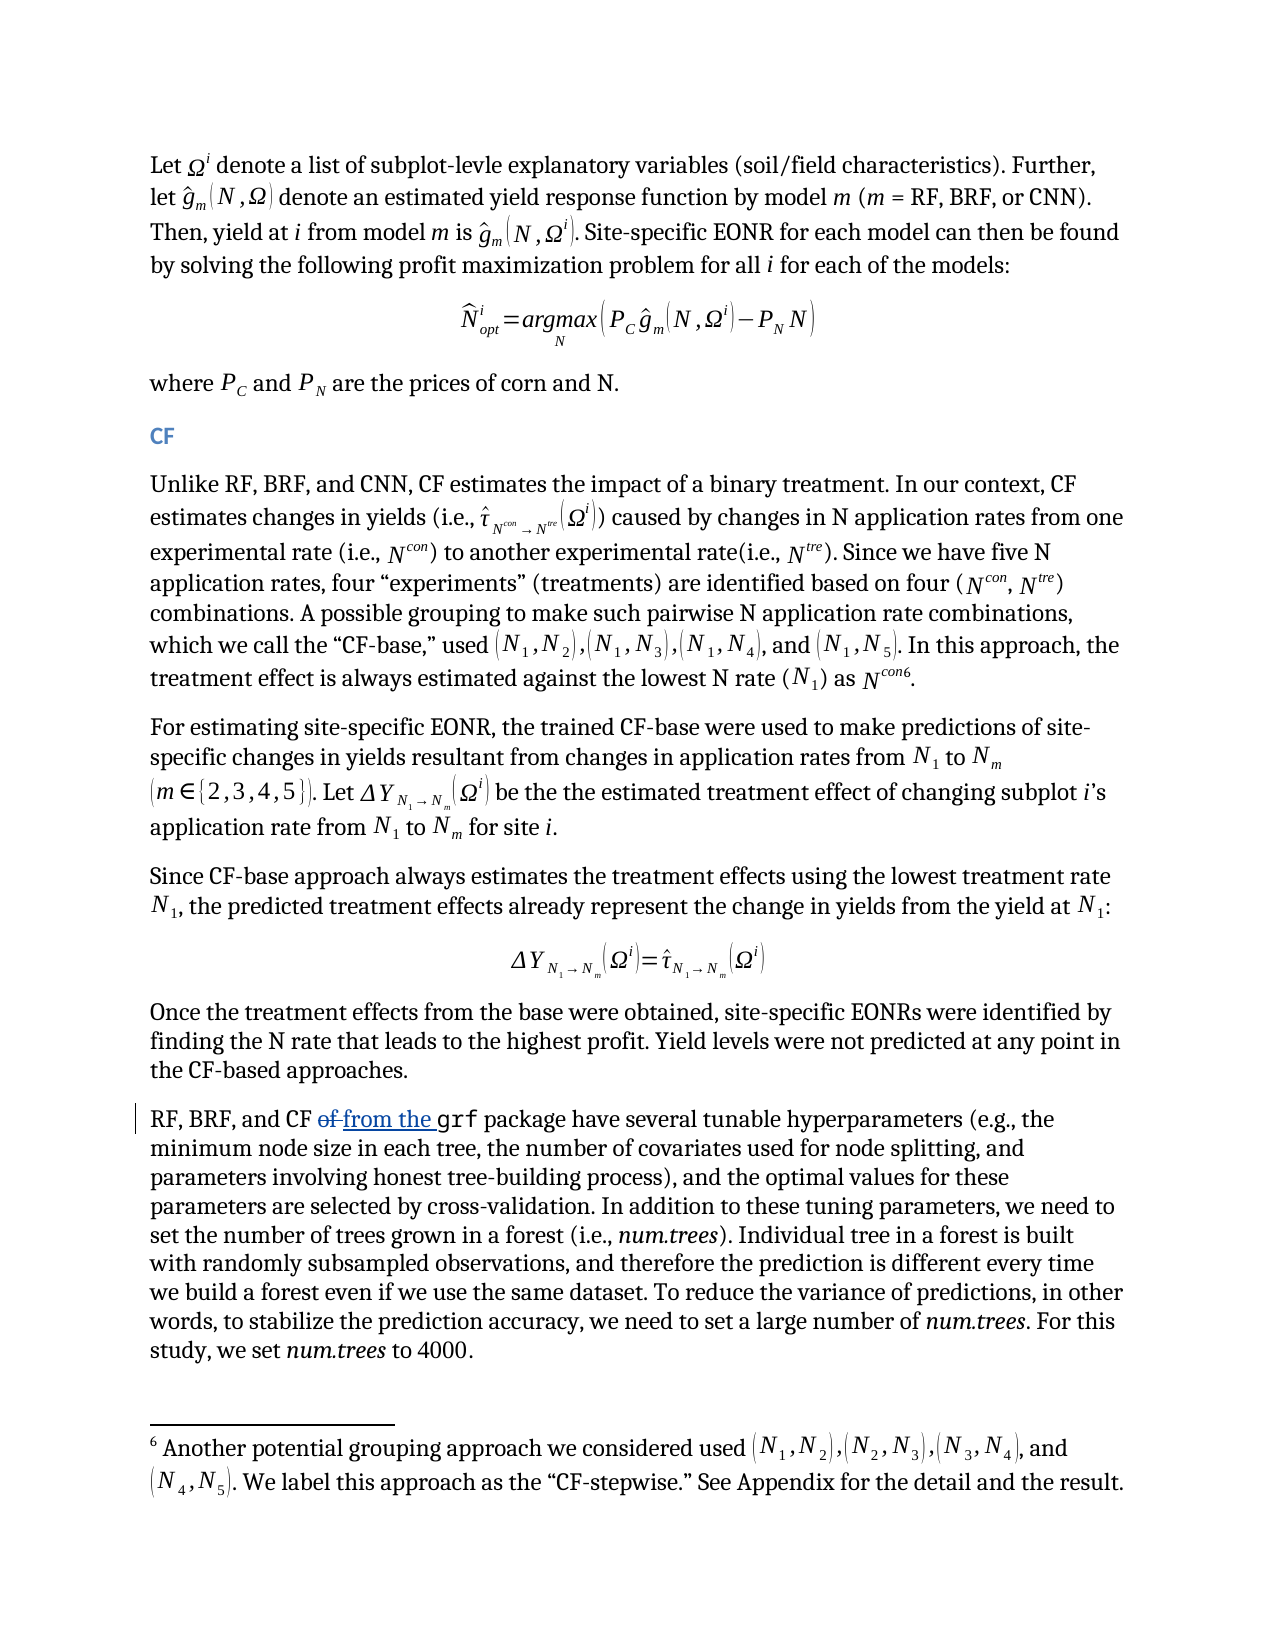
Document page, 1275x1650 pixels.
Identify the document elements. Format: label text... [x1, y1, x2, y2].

text Let denote a list of subplot-levle explanatory variables (soil/field characteristics). Further, let denote an estimated yield response function by model ( = RF, BRF, or CNN). Then, yield at from model is . Site-specific EONR for each model can then be found by solving the following profit maximization problem for all for each of the models: [150, 150, 1125, 279]
text Once the treatment effects from the base were obtained, site-specific EONRs were identified by finding the N rate that leads to the highest profit. Yield levels were not predicted at any point in the CF-based approaches. [150, 998, 1125, 1084]
text Since CF-base approach always estimates the treatment effects using the lowest treatment rate , the predicted treatment effects already represent the change in yields from the yield at : [150, 862, 1125, 922]
text For estimating site-specific EONR, the trained CF-base were used to make predictions of site-specific changes in yields resultant from changes in application rates from to . Let be the the estimated treatment effect of changing subplot ’s application rate from to for site . [150, 713, 1125, 843]
text RF, BRF, and CF grf package have several tunable hyperparameters (e.g., the minimum node size in each tree, the number of covariates used for node splitting, and parameters involving honest tree-building process), and the optimal values for these parameters are selected by cross-validation. In addition to these tuning parameters, we need to set the number of trees grown in a forest (i.e., num.trees). Individual tree in a forest is built with randomly subsampled observations, and therefore the prediction is different every time we build a forest even if we use the same dataset. To reduce the variance of predictions, in other words, to stabilize the prediction accuracy, we need to set a large number of num.trees. For this study, we set num.trees to . [150, 1103, 1125, 1364]
text Unlike RF, BRF, and CNN, CF estimates the impact of a binary treatment. In our context, CF estimates changes in yields (i.e., ) caused by changes in N application rates from one experimental rate (i.e., ) to another experimental rate(i.e., ). Since we have five N application rates, four “experiments” (treatments) are identified based on four (, ) combinations. A possible grouping to make such pairwise N application rate combinations, which we call the “CF-base,” used , and . In this approach, the treatment effect is always estimated against the lowest N rate () as . [150, 469, 1125, 694]
subtitle CF [150, 420, 1125, 451]
text where and are the prices of corn and N. [150, 368, 1125, 399]
